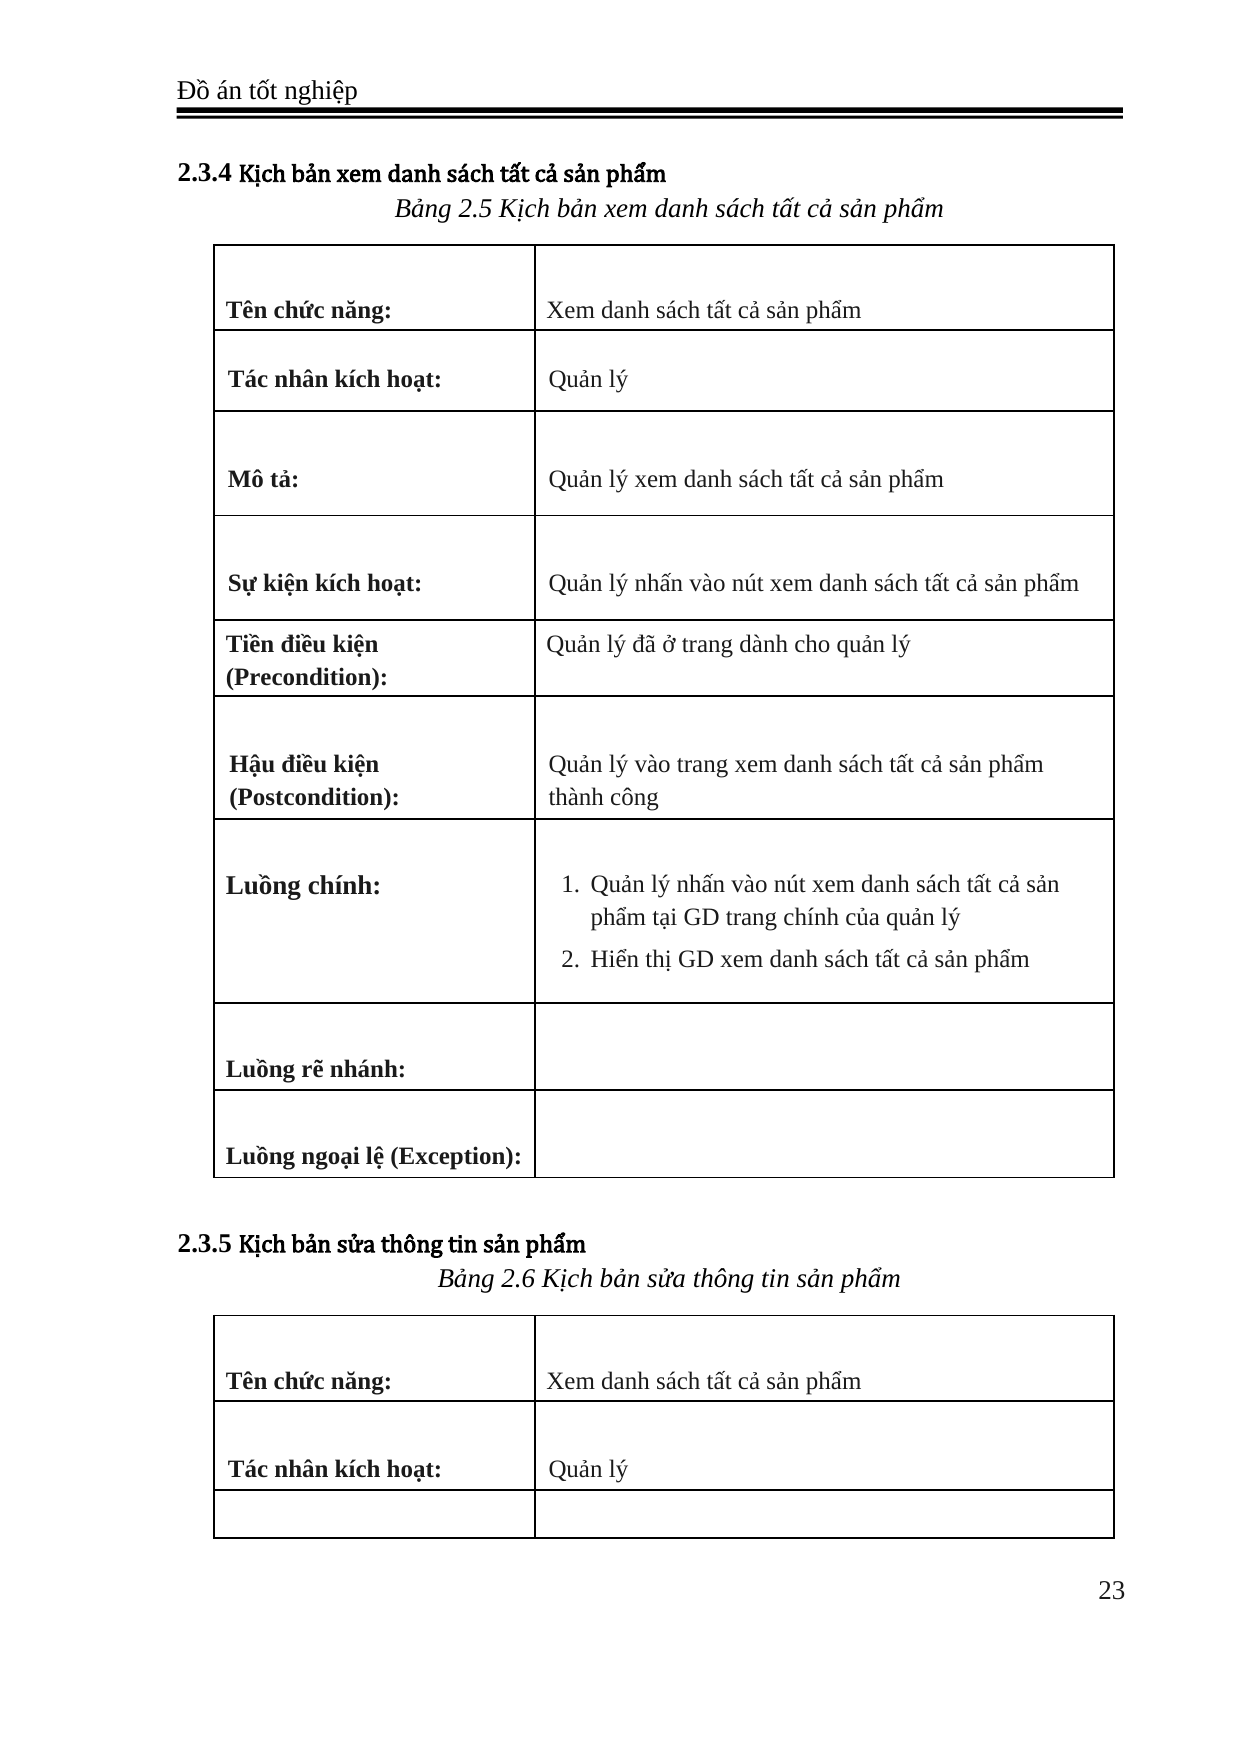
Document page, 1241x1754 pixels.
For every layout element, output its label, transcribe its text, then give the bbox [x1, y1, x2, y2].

table_cell [215, 516, 534, 619]
table_cell Quản lý đã ở trang dành cho quản lý [536, 621, 1113, 695]
text Bảng 2.6 Kịch bản sửa thông tin sản phẩm [216, 1262, 1125, 1294]
table_cell [536, 1491, 1113, 1537]
subtitle Kịch bản xem danh sách tất cả sản phẩm [177, 156, 1125, 187]
text Bảng 2.5 Kịch bản xem danh sách tất cả sản phẩm [216, 192, 1125, 223]
table_header Xem danh sách tất cả sản phẩm [536, 246, 1113, 329]
table_cell Luồng rẽ nhánh: [215, 1004, 534, 1089]
table_cell Tiền điều kiện (Precondition): [215, 621, 534, 695]
subtitle Kịch bản sửa thông tin sản phẩm [177, 1227, 1125, 1258]
table_cell Quản lý nhấn vào nút xem danh sách tất cả sản phẩm tại GD trang chính của quản lý Hiển thị GD xem danh sách tất cả sản phẩm [536, 820, 1113, 1002]
table_cell [536, 1091, 1113, 1177]
table_cell [215, 412, 534, 514]
table_header Xem danh sách tất cả sản phẩm [536, 1316, 1113, 1400]
table_cell [536, 1402, 1113, 1489]
table_cell [536, 1004, 1113, 1089]
table_cell [215, 697, 534, 818]
table_cell Luồng ngoại lệ (Exception): [215, 1091, 534, 1177]
table_cell [536, 331, 1113, 410]
table_header Tên chức năng: [215, 1316, 534, 1400]
table_cell [215, 1402, 534, 1489]
table_cell [215, 331, 534, 410]
table_cell [536, 516, 1113, 619]
table_cell Luồng chính: [215, 820, 534, 1002]
table_header Tên chức năng: [215, 246, 534, 329]
table_cell [215, 1491, 534, 1537]
table_cell [536, 697, 1113, 818]
table_cell [536, 412, 1113, 514]
